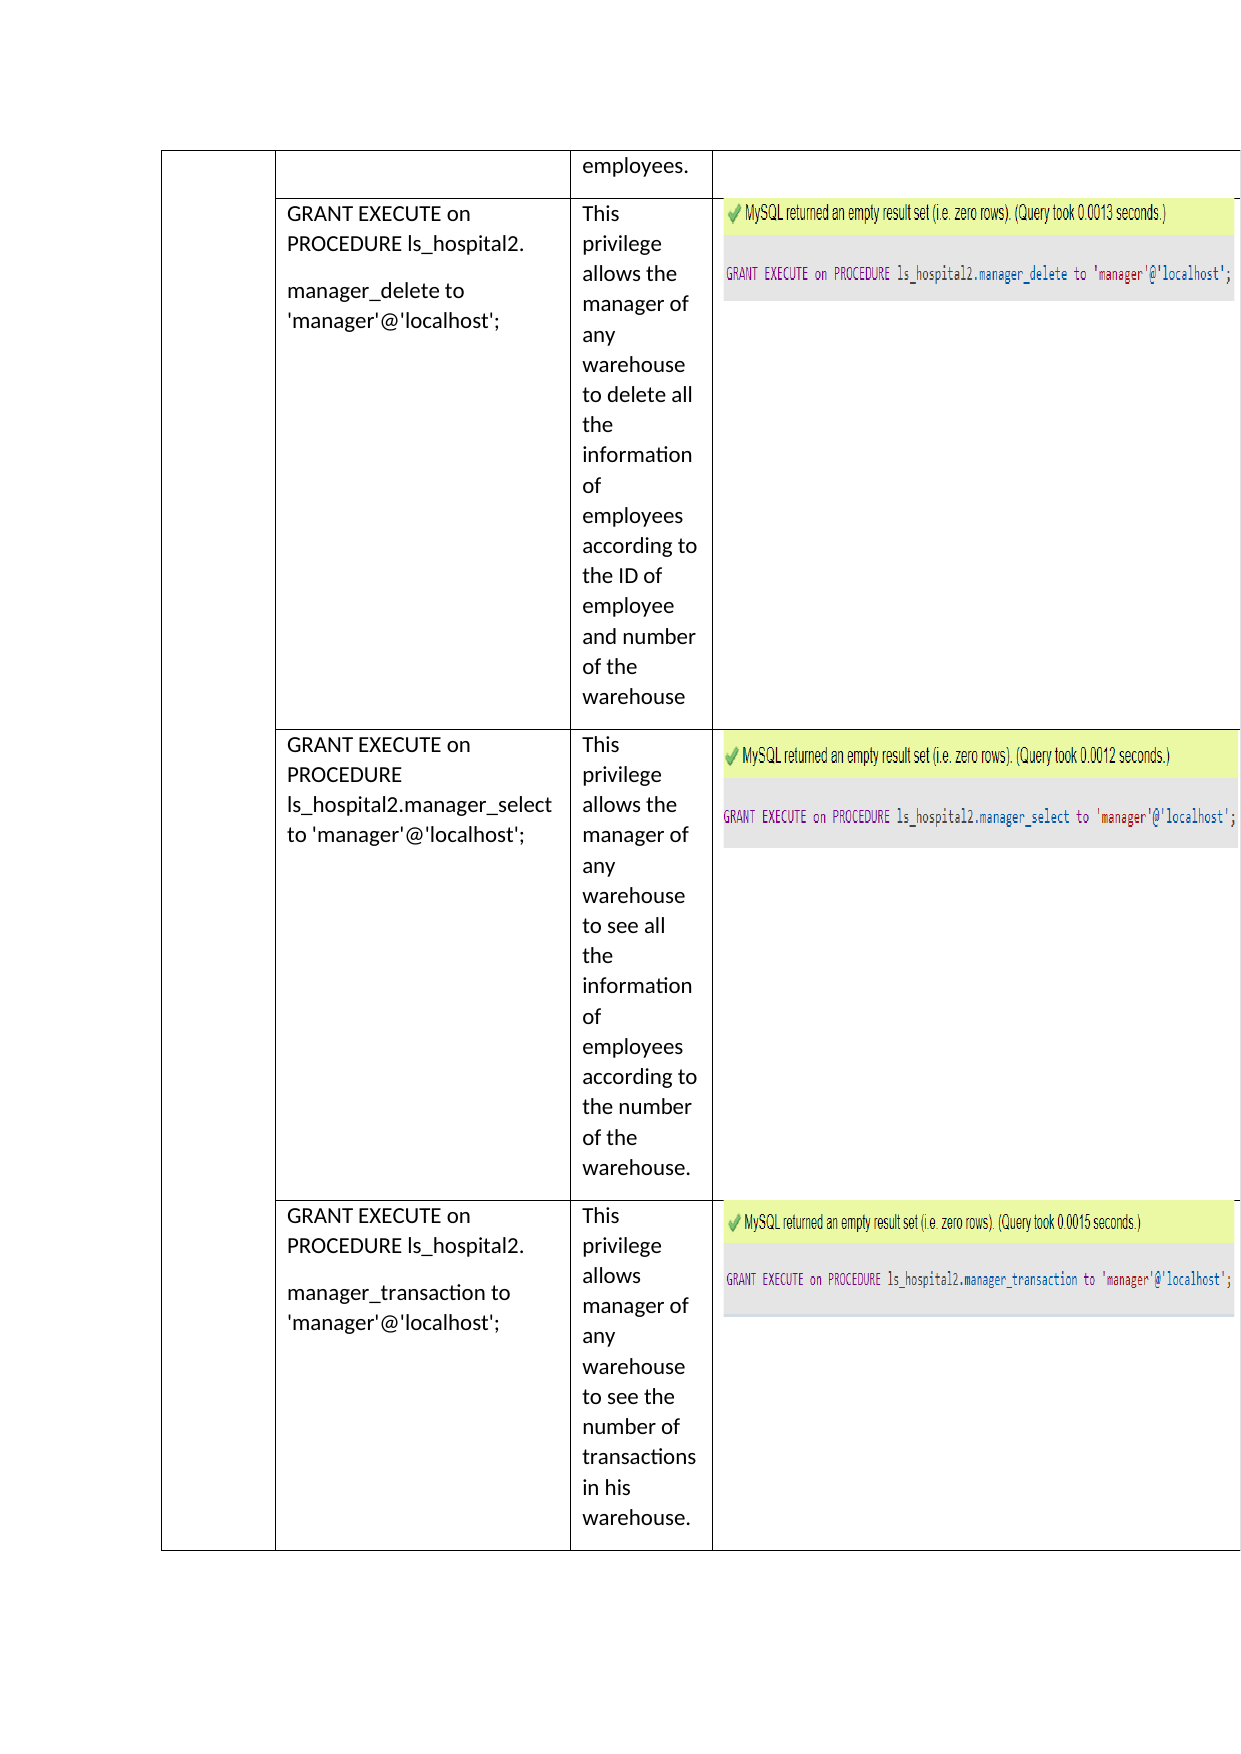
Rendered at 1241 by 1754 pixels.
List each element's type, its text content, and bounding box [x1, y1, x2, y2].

table_cell [713, 151, 1240, 198]
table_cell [571, 151, 712, 198]
picture [723, 730, 1239, 848]
table_cell GRANT EXECUTE on PROCEDURE ls_hospital2.manager_select to 'manager'@'localhost'; [276, 730, 570, 1200]
table_cell [713, 199, 1240, 729]
table_cell GRANT EXECUTE on PROCEDURE ls_hospital2. manager_delete to 'manager'@'localhost'; [276, 199, 570, 729]
table_cell [713, 1201, 1240, 1549]
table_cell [276, 151, 570, 198]
picture [723, 198, 1235, 301]
table_cell [713, 730, 1240, 1200]
picture [723, 1200, 1235, 1317]
table_cell GRANT EXECUTE on PROCEDURE ls_hospital2. manager_transaction to 'manager'@'localhost'; [276, 1201, 570, 1549]
table_cell This privilege allows the manager of any warehouse to delete all the information of employees according to the ID of employee and number of the warehouse [571, 199, 712, 729]
table_cell This privilege allows manager of any warehouse to see the number of transactions in his warehouse. [571, 1201, 712, 1549]
table_cell This privilege allows the manager of any warehouse to see all the information of employees according to the number of the warehouse. [571, 730, 712, 1200]
